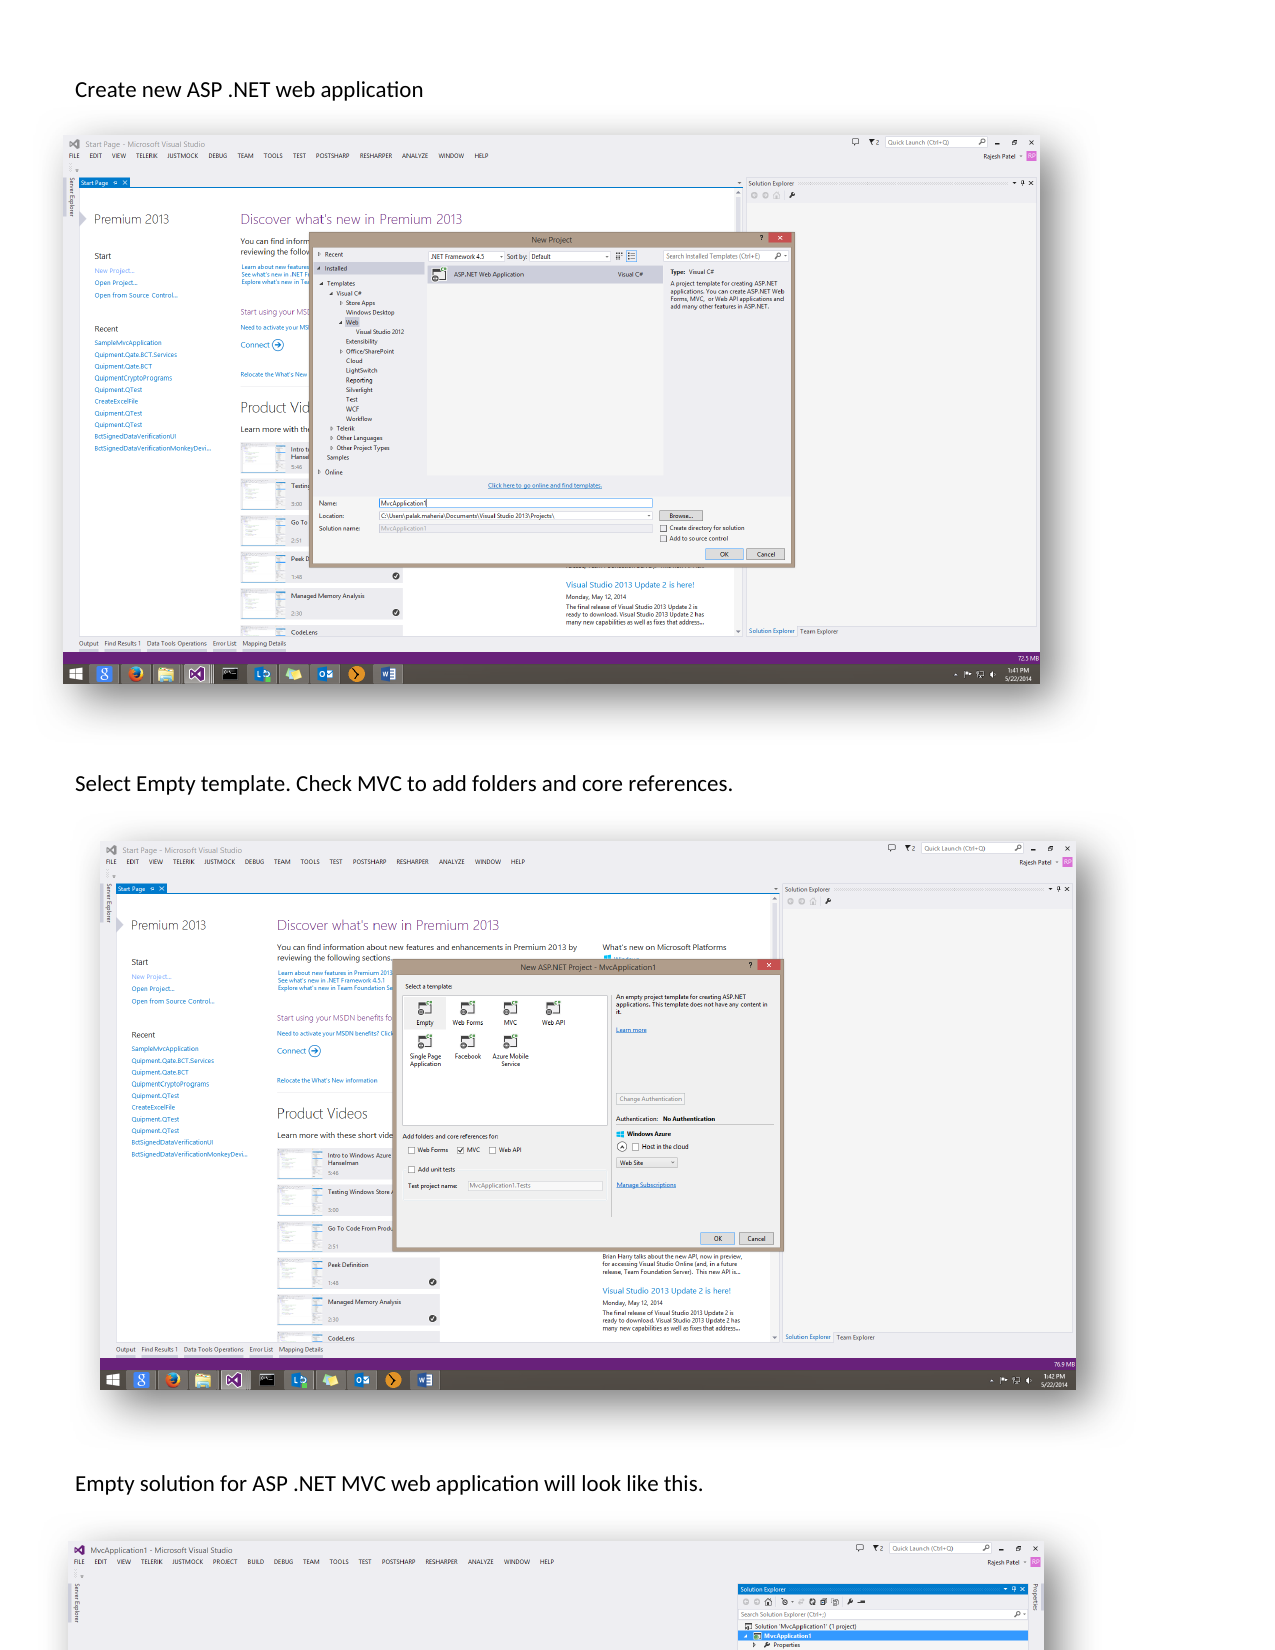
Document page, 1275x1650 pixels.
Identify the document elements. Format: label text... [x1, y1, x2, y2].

picture [63, 135, 1040, 684]
text Empty solution for ASP .NET MVC web application will look like this. [75, 1469, 1200, 1497]
picture [68, 1541, 1044, 1650]
text Create new ASP .NET web application [75, 75, 1200, 103]
picture [100, 841, 1076, 1390]
